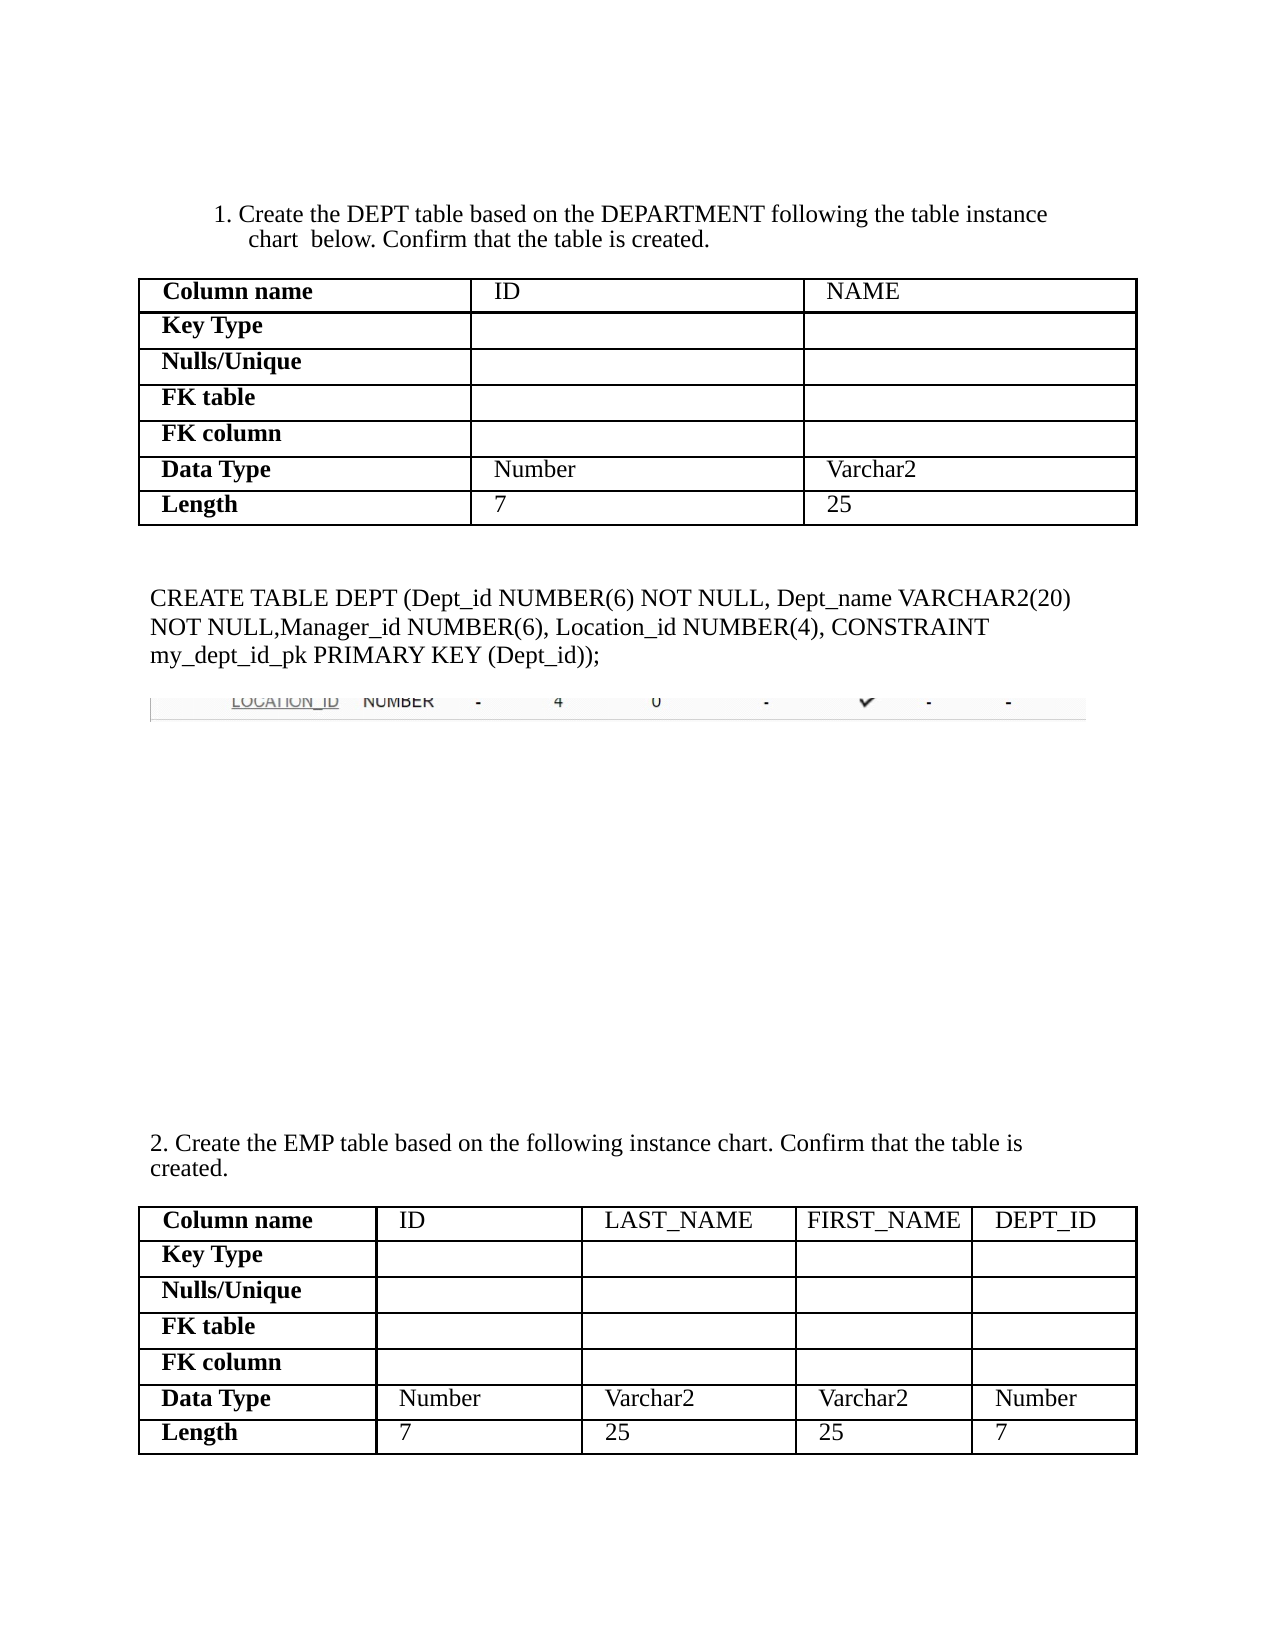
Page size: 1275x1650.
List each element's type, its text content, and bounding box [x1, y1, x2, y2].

table_cell Key Type [140, 314, 470, 347]
table_cell Number [973, 1386, 1135, 1418]
table_cell [583, 1278, 795, 1312]
table_cell Data Type [140, 1386, 375, 1418]
table_cell Nulls/Unique [140, 350, 470, 384]
table_cell Length [140, 492, 470, 524]
table_cell FK table [140, 1314, 375, 1348]
table_cell [973, 1350, 1135, 1384]
table_cell [583, 1350, 795, 1384]
table_cell Varchar2 [805, 458, 1135, 490]
table_cell [805, 386, 1135, 420]
table_cell Key Type [140, 1242, 375, 1276]
table_cell [973, 1314, 1135, 1348]
table_cell [472, 350, 803, 384]
table_cell [797, 1278, 971, 1312]
text 1. Create the DEPT table based on the DEPARTMENT following the table instance chart below. Confirm that the table is created. [213, 202, 1095, 252]
table_cell [973, 1278, 1135, 1312]
table_header LAST_NAME [583, 1208, 795, 1240]
table_cell Length [140, 1421, 375, 1452]
table_cell [378, 1350, 581, 1384]
table_cell Varchar2 [797, 1386, 971, 1418]
table_cell FK column [140, 422, 470, 456]
text CREATE TABLE DEPT (Dept_id NUMBER(6) NOT NULL, Dept_name VARCHAR2(20) NOT NULL,Manager_id NUMBER(6), Location_id NUMBER(4), CONSTRAINT my_dept_id_pk PRIMARY KEY (Dept_id)); [150, 583, 1125, 670]
table_header Column name [140, 1208, 375, 1240]
table_cell [805, 314, 1135, 347]
table_cell 7 [472, 492, 803, 524]
table_cell 7 [378, 1421, 581, 1452]
table_cell [973, 1242, 1135, 1276]
table_header DEPT_ID [973, 1208, 1135, 1240]
table_header FIRST_NAME [797, 1208, 971, 1240]
table_cell 25 [583, 1421, 795, 1452]
table_cell [583, 1242, 795, 1276]
table_cell [805, 350, 1135, 384]
table_cell [805, 422, 1135, 456]
table_cell 7 [973, 1421, 1135, 1452]
table_header ID [472, 280, 803, 311]
table_header NAME [805, 280, 1135, 311]
table_cell Number [472, 458, 803, 490]
table_cell Number [378, 1386, 581, 1418]
table_cell 25 [797, 1421, 971, 1452]
table_cell Varchar2 [583, 1386, 795, 1418]
table_cell [472, 314, 803, 347]
table_cell [583, 1314, 795, 1348]
table_cell Nulls/Unique [140, 1278, 375, 1312]
table_cell FK column [140, 1350, 375, 1384]
table_cell [797, 1350, 971, 1384]
table_cell [472, 386, 803, 420]
table_header Column name [140, 280, 470, 311]
table_cell [797, 1242, 971, 1276]
table_cell [797, 1314, 971, 1348]
table_cell FK table [140, 386, 470, 420]
table_cell [472, 422, 803, 456]
table_cell Data Type [140, 458, 470, 490]
table_cell [378, 1242, 581, 1276]
table_cell [378, 1278, 581, 1312]
table_cell 25 [805, 492, 1135, 524]
text 2. Create the EMP table based on the following instance chart. Confirm that the table is created. [150, 1131, 1080, 1181]
table_cell [378, 1314, 581, 1348]
table_header ID [378, 1208, 581, 1240]
